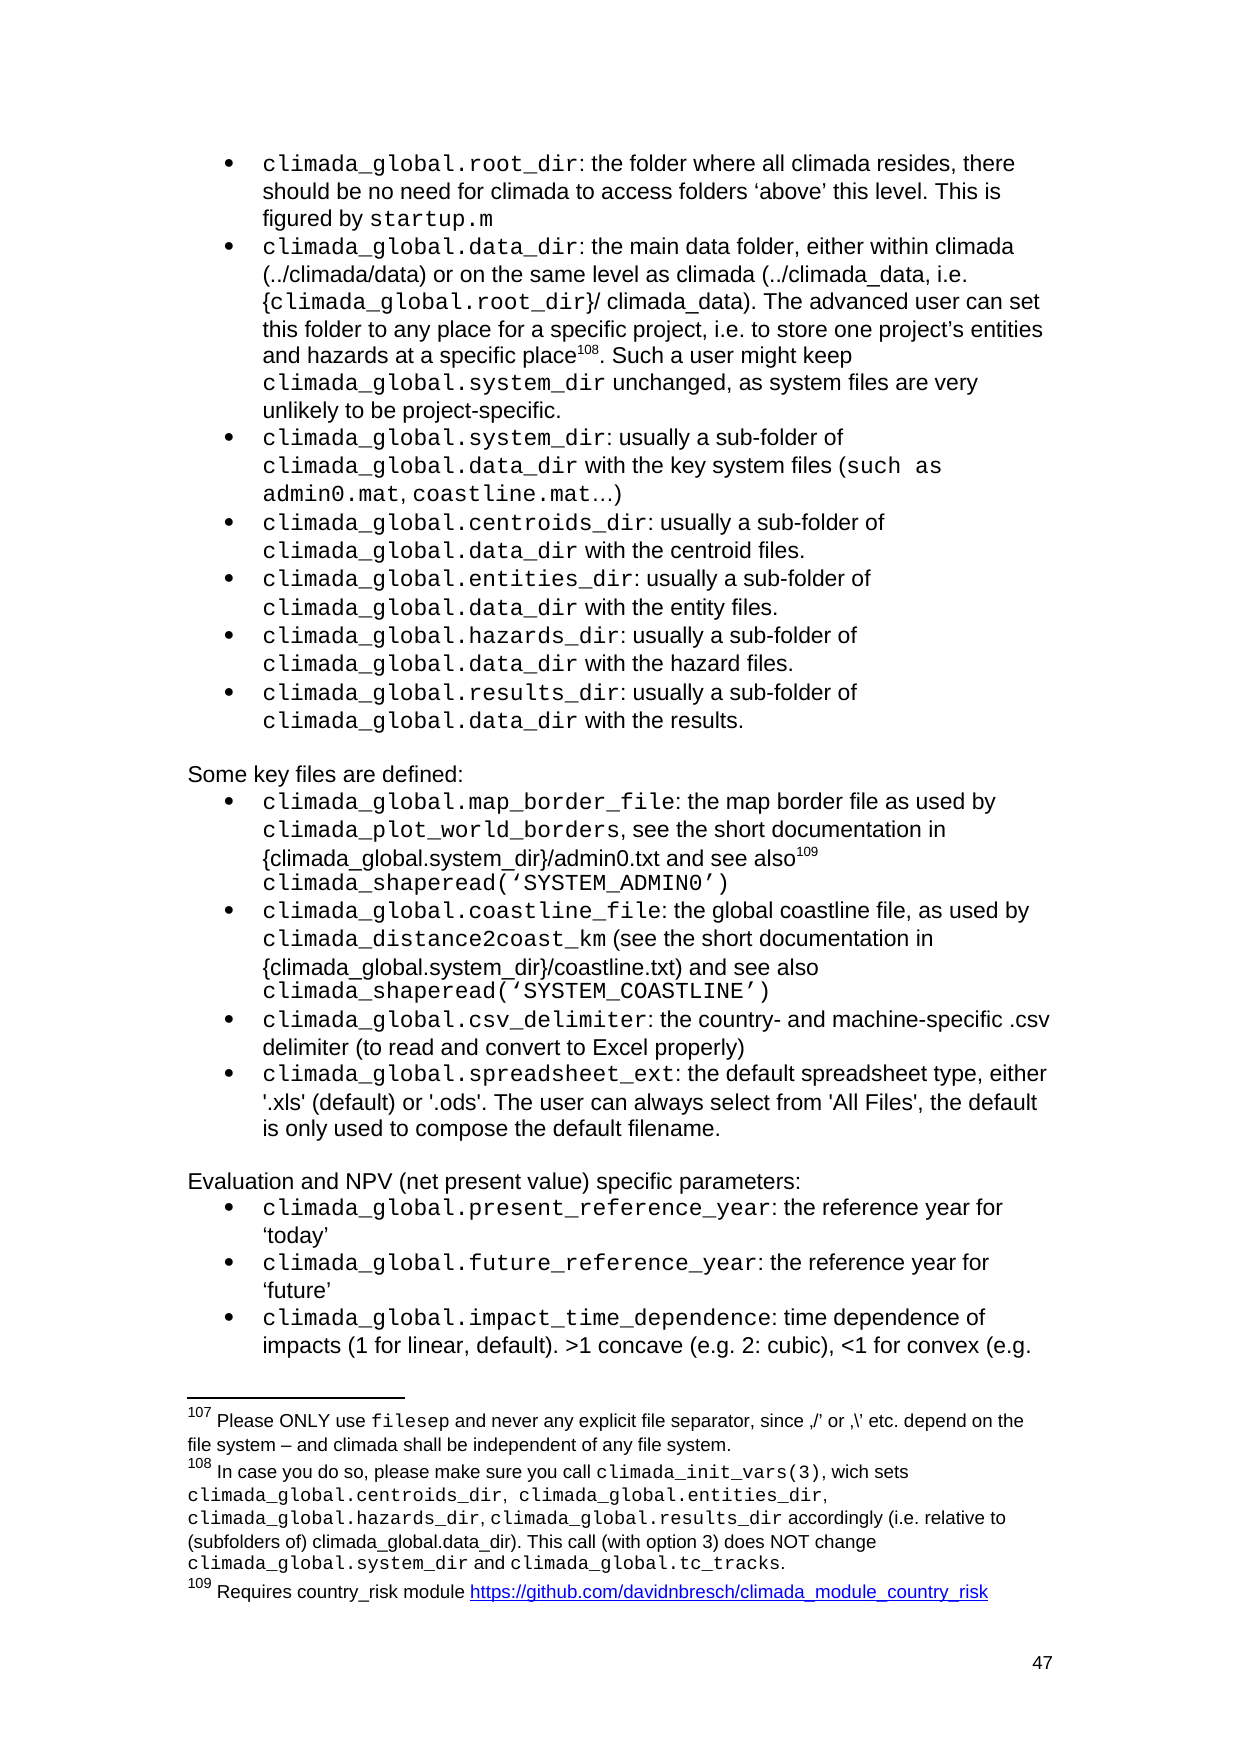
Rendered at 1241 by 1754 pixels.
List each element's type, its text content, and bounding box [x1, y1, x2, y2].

list climada_global.system_dir: usually a sub-folder of climada_global.data_dir with the key system files (such as admin0.mat, coastline.mat…) [225, 423, 1053, 508]
list climada_global.future_reference_year: the reference year for ‘future’ [225, 1249, 1053, 1303]
text Evaluation and NPV (net present value) specific parameters: [187, 1168, 1053, 1194]
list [225, 1303, 1053, 1358]
list climada_global.data_dir: the main data folder, either within climada (../climada/data) or on the same level as climada (../climada_data, i.e. {climada_global.root_dir}/ climada_data). The advanced user can set this folder to any place for a specific project, i.e. to store one project’s entities and hazards at a specific place. Such a user might keep climada_global.system_dir unchanged, as system files are very unlikely to be project-specific. [225, 233, 1053, 423]
list climada_global.map_border_file: the map border file as used by climada_plot_world_borders, see the short documentation in {climada_global.system_dir}/admin0.txt and see also climada_shaperead(‘SYSTEM_ADMIN0’) [225, 788, 1053, 897]
list climada_global.entities_dir: usually a sub-folder of climada_global.data_dir with the entity files. [225, 565, 1053, 622]
list climada_global.results_dir: usually a sub-folder of climada_global.data_dir with the results. [225, 678, 1053, 735]
list climada_global.present_reference_year: the reference year for ‘today’ [225, 1194, 1053, 1249]
list climada_global.spreadsheet_ext: the default spreadsheet type, either '.xls' (default) or '.ods'. The user can always select from 'All Files', the default is only used to compose the default filename. [225, 1060, 1053, 1141]
list climada_global.centroids_dir: usually a sub-folder of climada_global.data_dir with the centroid files. [225, 508, 1053, 565]
list climada_global.hazards_dir: usually a sub-folder of climada_global.data_dir with the hazard files. [225, 622, 1053, 678]
text Some key files are defined: [187, 761, 1053, 788]
list climada_global.csv_delimiter: the country- and machine-specific .csv delimiter (to read and convert to Excel properly) [225, 1006, 1053, 1060]
list climada_global.coastline_file: the global coastline file, as used by climada_distance2coast_km (see the short documentation in {climada_global.system_dir}/coastline.txt) and see also climada_shaperead(‘SYSTEM_COASTLINE’) [225, 897, 1053, 1006]
list climada_global.root_dir: the folder where all climada resides, there should be no need for climada to access folders ‘above’ this level. This is figured by startup.m [225, 150, 1053, 233]
